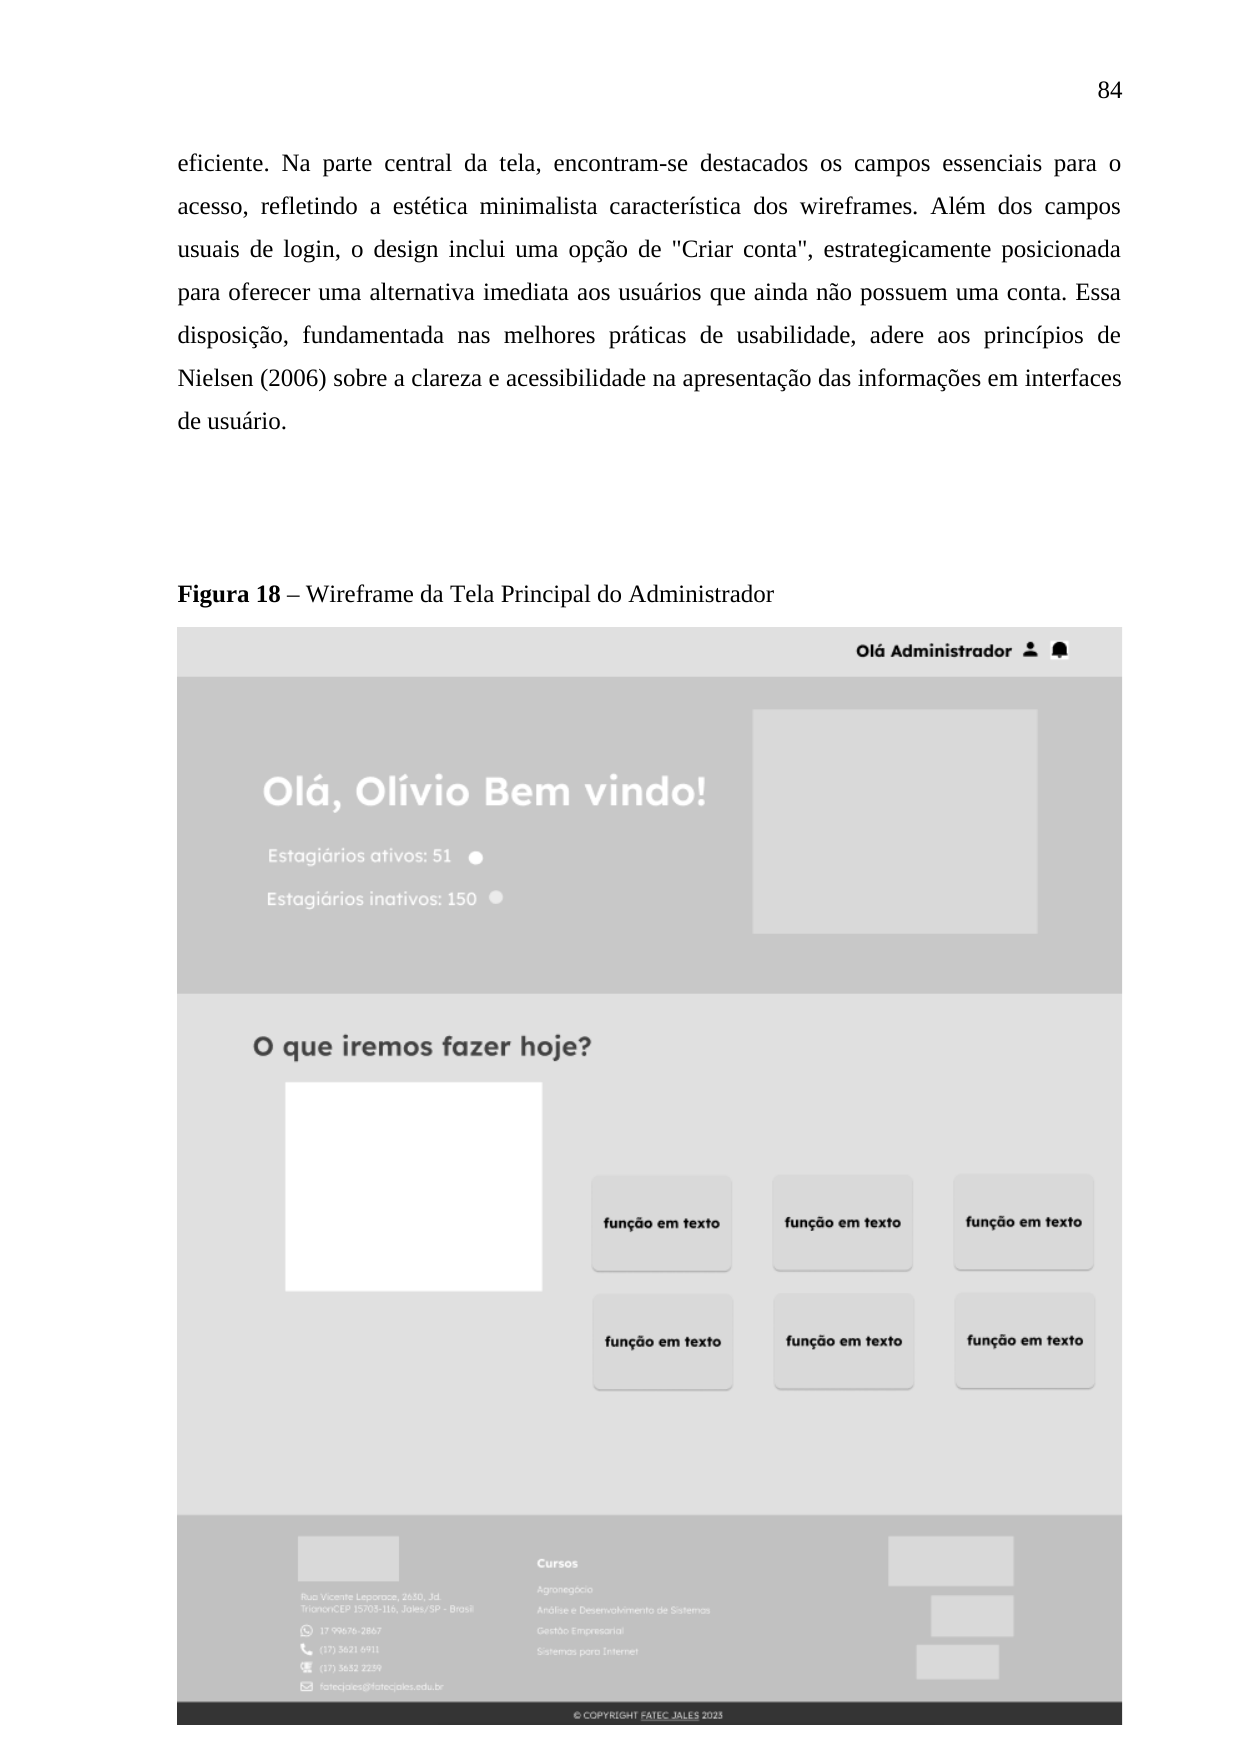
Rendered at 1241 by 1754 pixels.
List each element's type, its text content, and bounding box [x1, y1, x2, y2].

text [177, 148, 1122, 435]
picture [177, 627, 1123, 1725]
text Figura 18 – Wireframe da Tela Principal do Administrador [177, 579, 1122, 608]
